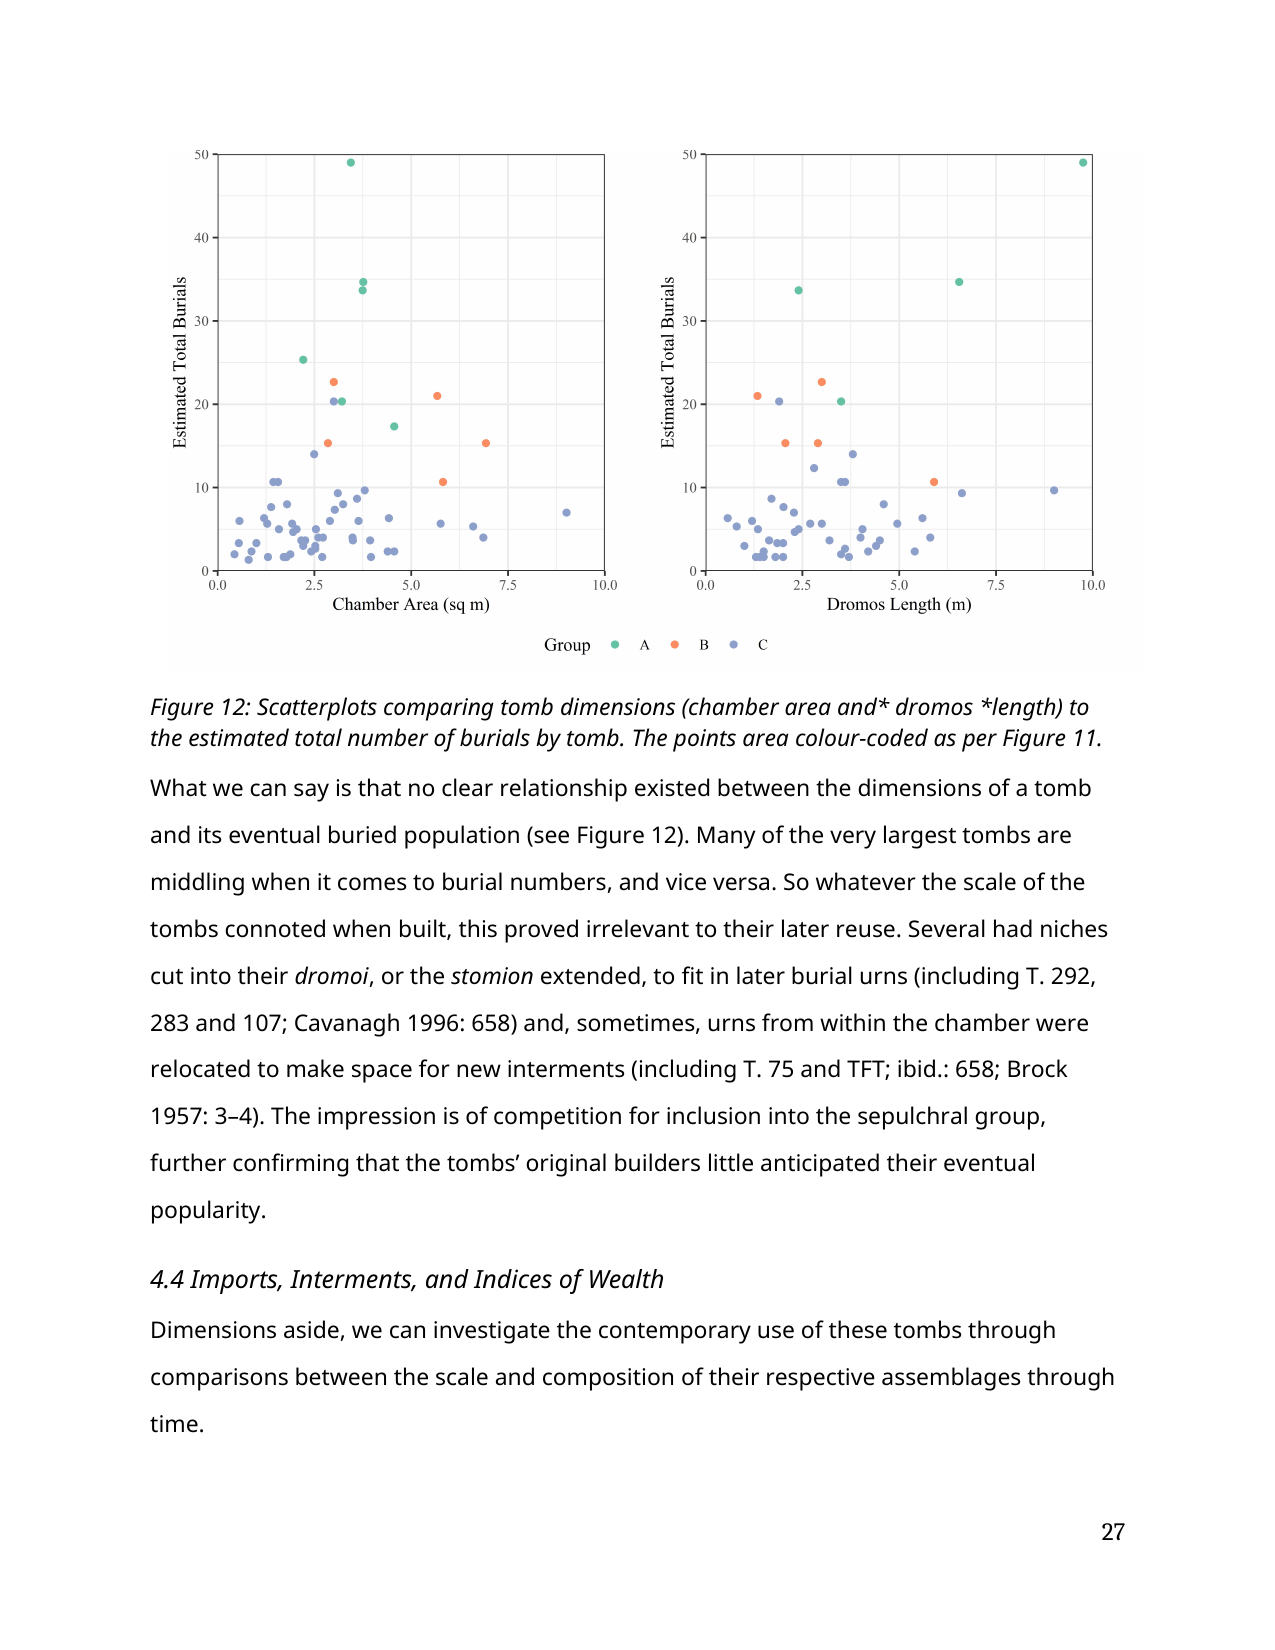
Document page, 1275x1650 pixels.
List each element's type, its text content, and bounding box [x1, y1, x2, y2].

picture [168, 150, 1144, 670]
subtitle 4.4 Imports, Interments, and Indices of Wealth [150, 1262, 1125, 1296]
text Figure 12: Scatterplots comparing tomb dimensions (chamber area and* dromos *length) to the estimated total number of burials by tomb. The points area colour-coded as per Figure 11. [150, 691, 1125, 753]
text What we can say is that no clear relationship existed between the dimensions of a tomb and its eventual buried population (see Figure 12). Many of the very largest tombs are middling when it comes to burial numbers, and vice versa. So whatever the scale of the tombs connoted when built, this proved irrelevant to their later reuse. Several had niches cut into their dromoi, or the stomion extended, to fit in later burial urns (including T. 292, 283 and 107; Cavanagh 1996: 658) and, sometimes, urns from within the chamber were relocated to make space for new interments (including T. 75 and TFT; ibid.: 658; Brock 1957: 3–4). The impression is of competition for inclusion into the sepulchral group, further confirming that the tombs’ original builders little anticipated their eventual popularity. [150, 772, 1125, 1225]
text Dimensions aside, we can investigate the contemporary use of these tombs through comparisons between the scale and composition of their respective assemblages through time. [150, 1314, 1125, 1439]
